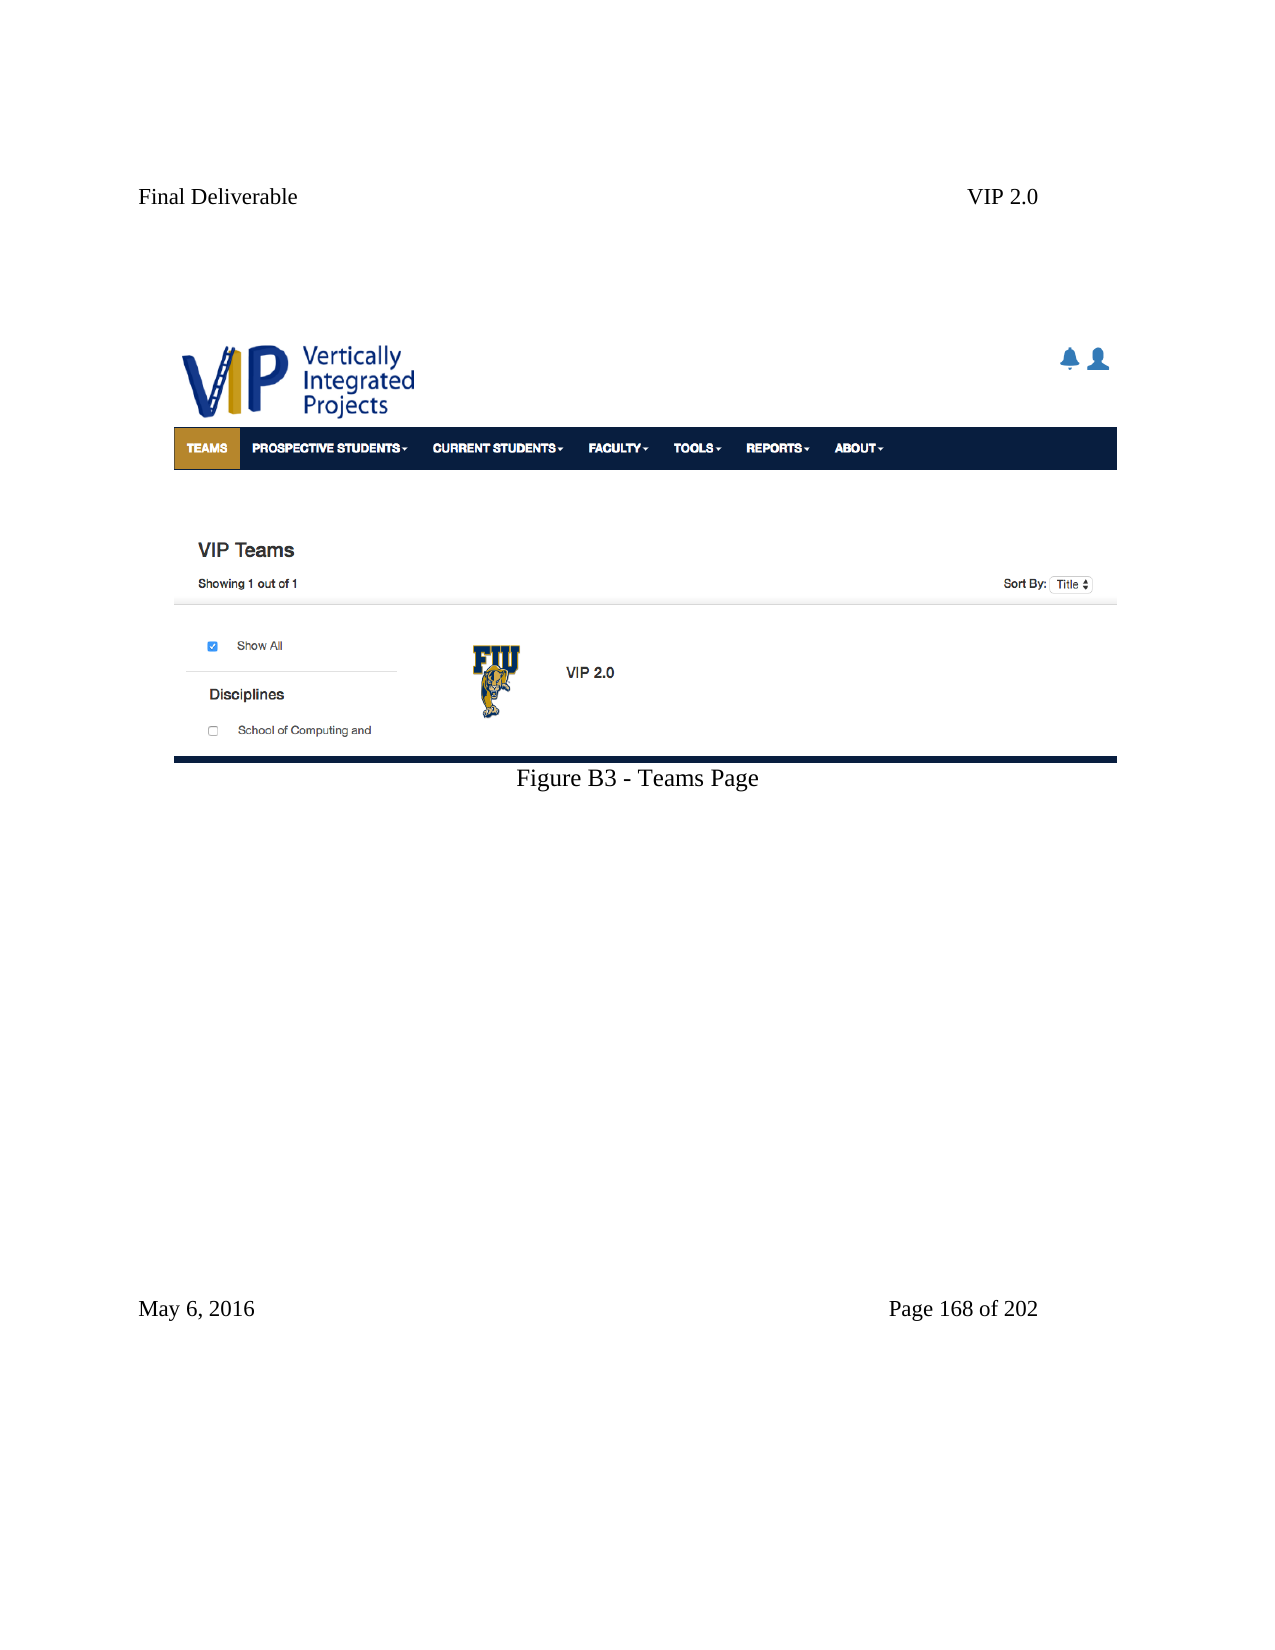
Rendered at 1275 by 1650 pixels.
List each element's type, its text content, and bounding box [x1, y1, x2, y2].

picture [150, 341, 1125, 763]
text Figure B3 - Teams Page [150, 763, 1125, 791]
